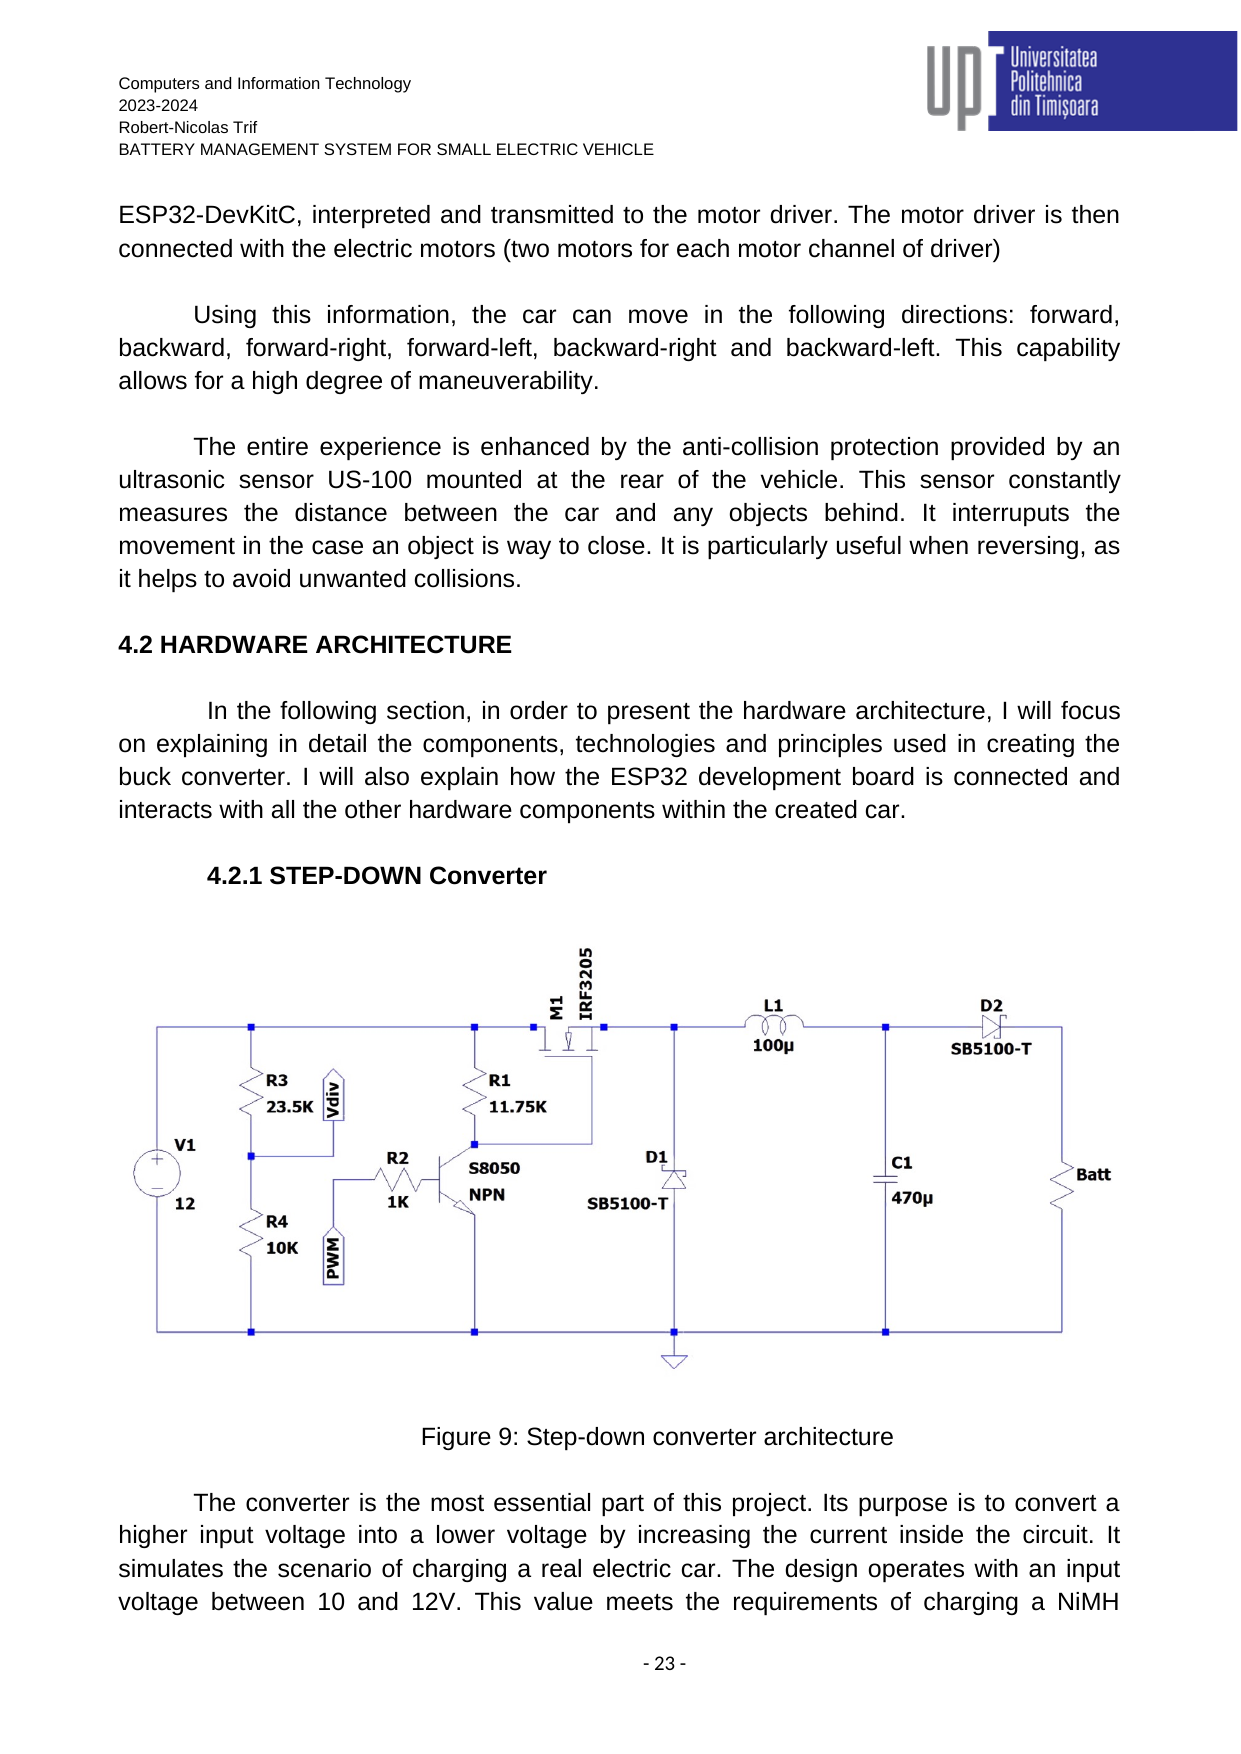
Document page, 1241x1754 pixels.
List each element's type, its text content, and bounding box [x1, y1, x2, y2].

title In the following section, in order to present the hardware architecture, I will focus on explaining in detail the components, technologies and principles used in creating the buck converter. I will also explain how the ESP32 development board is connected and interacts with all the other hardware components within the created car. [118, 696, 1122, 824]
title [118, 1487, 1122, 1615]
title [118, 201, 1122, 262]
picture [127, 927, 1113, 1380]
picture [927, 31, 1238, 131]
title Using this information, the car can move in the following directions: forward, backward, forward-right, forward-left, backward-right and backward-left. This capability allows for a high degree of maneuverability. [118, 299, 1122, 394]
title Figure 9: Step-down converter architecture [118, 1421, 1122, 1450]
title The entire experience is enhanced by the anti-collision protection provided by an ultrasonic sensor US-100 mounted at the rear of the vehicle. This sensor constantly measures the distance between the car and any objects behind. It interruputs the movement in the case an object is way to close. It is particularly useful when reversing, as it helps to avoid unwanted collisions. [118, 432, 1122, 592]
title 4.2 HARDWARE ARCHITECTURE [118, 630, 1122, 658]
title 4.2.1 STEP-DOWN Converter [118, 861, 1122, 890]
